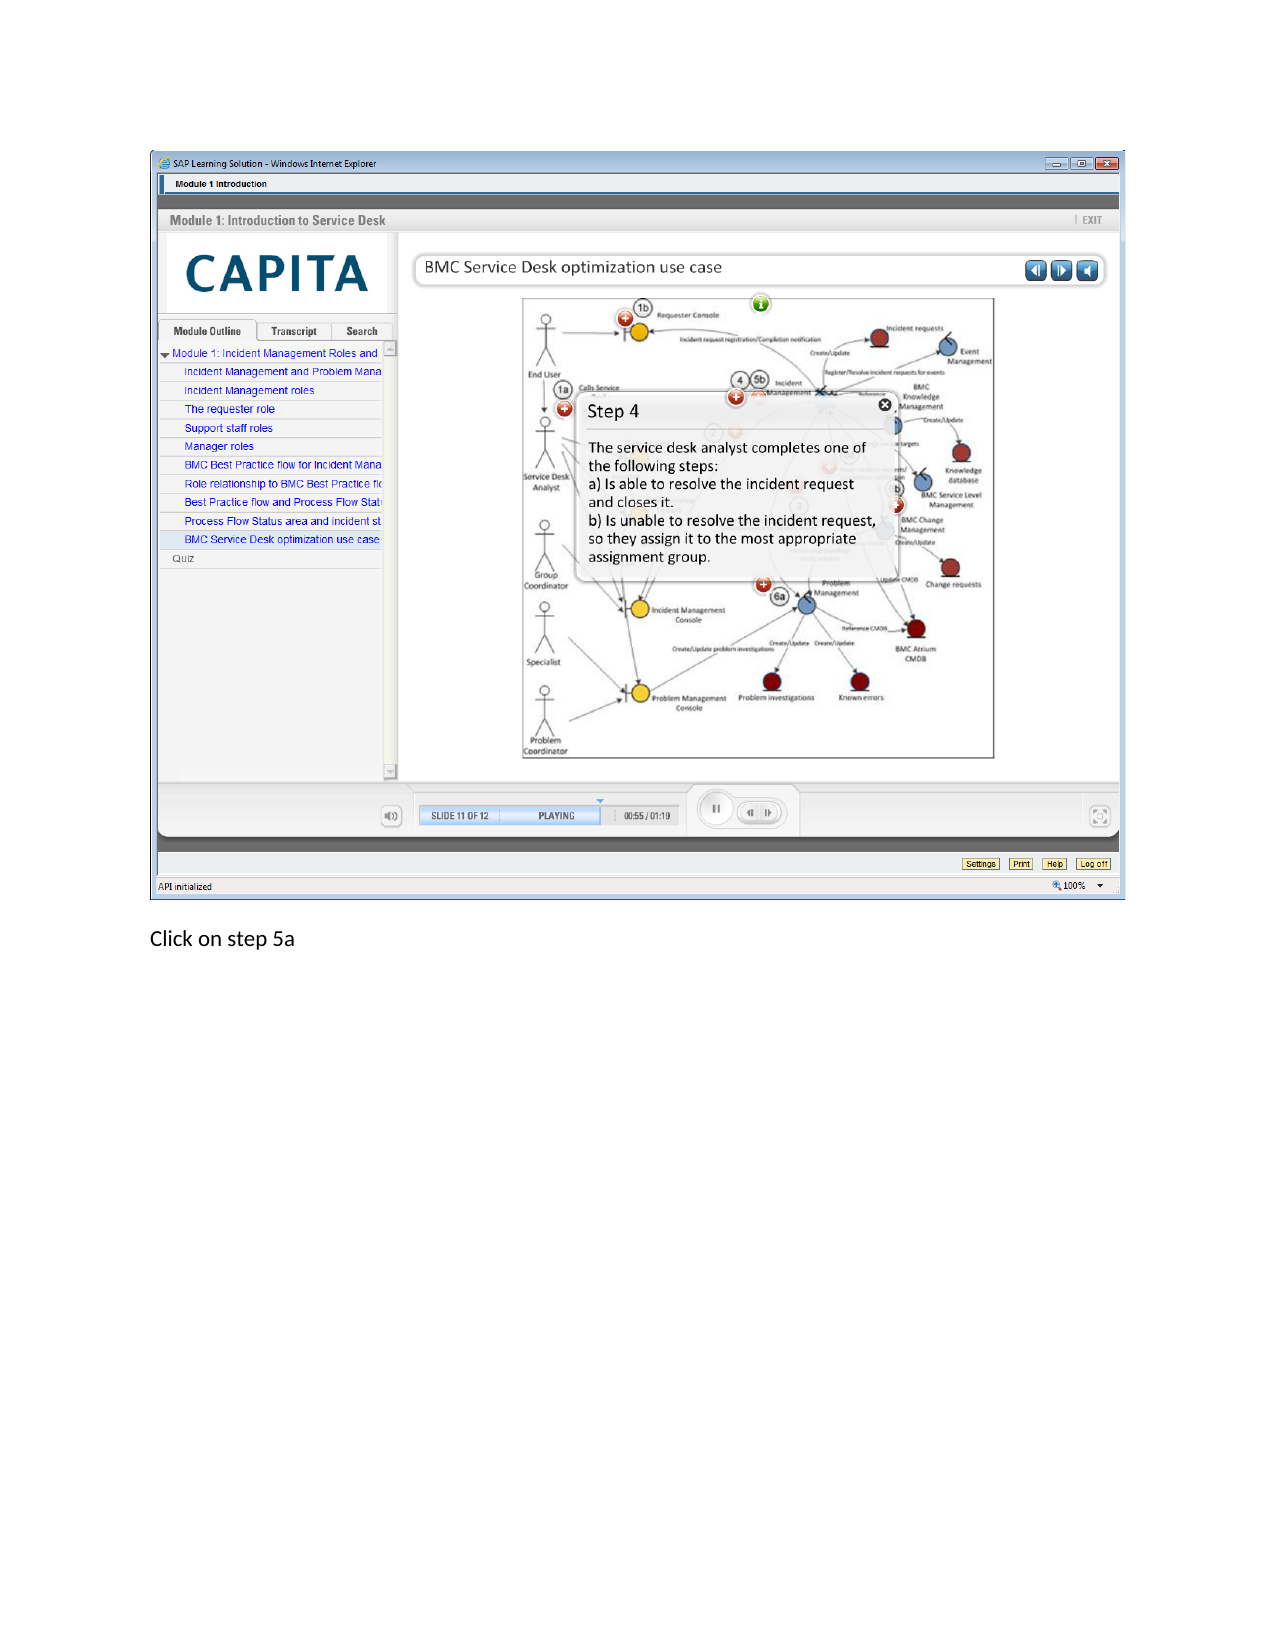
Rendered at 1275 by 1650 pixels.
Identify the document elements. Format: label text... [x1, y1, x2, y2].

text Click on step 5a [150, 924, 1125, 953]
picture [150, 150, 1125, 900]
